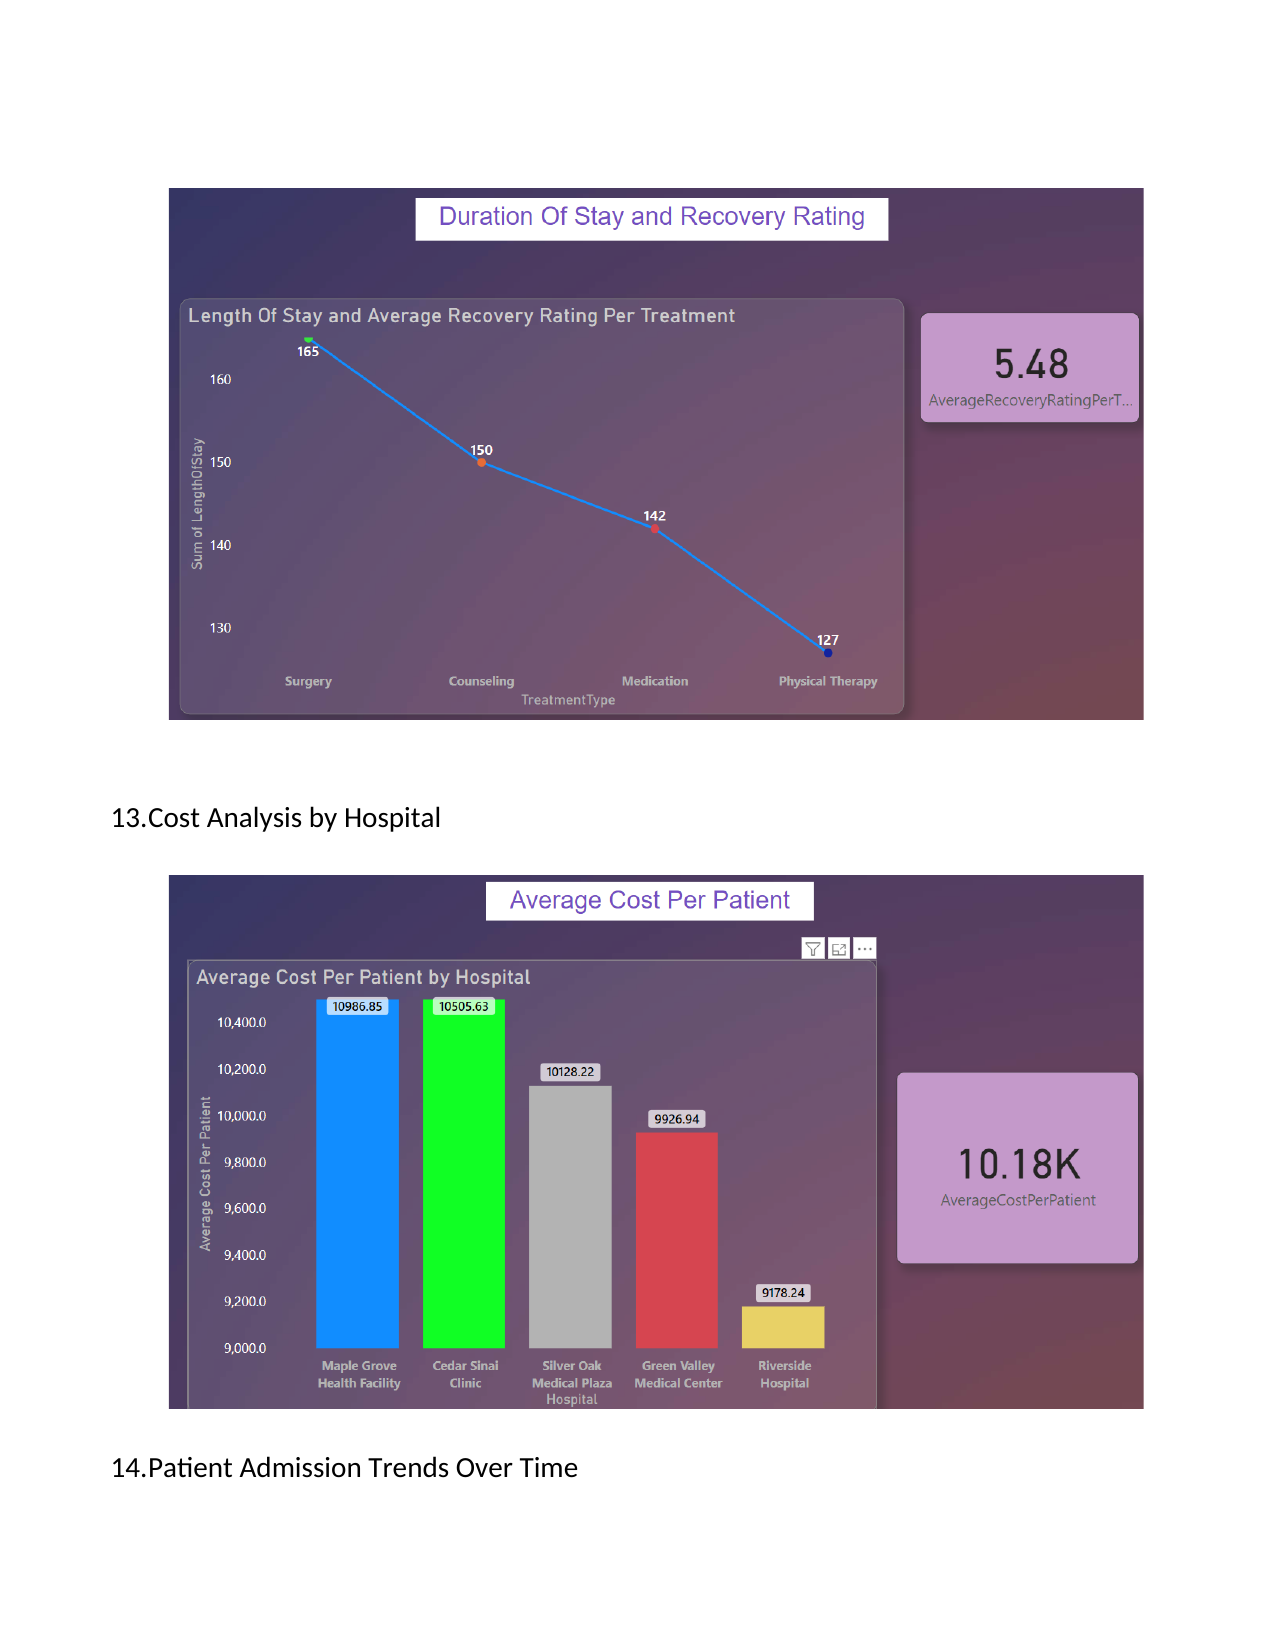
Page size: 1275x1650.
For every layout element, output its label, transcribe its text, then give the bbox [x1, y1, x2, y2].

list Cost Analysis by Hospital [110, 799, 1127, 834]
list Patient Admission Trends Over Time [110, 1449, 1127, 1485]
